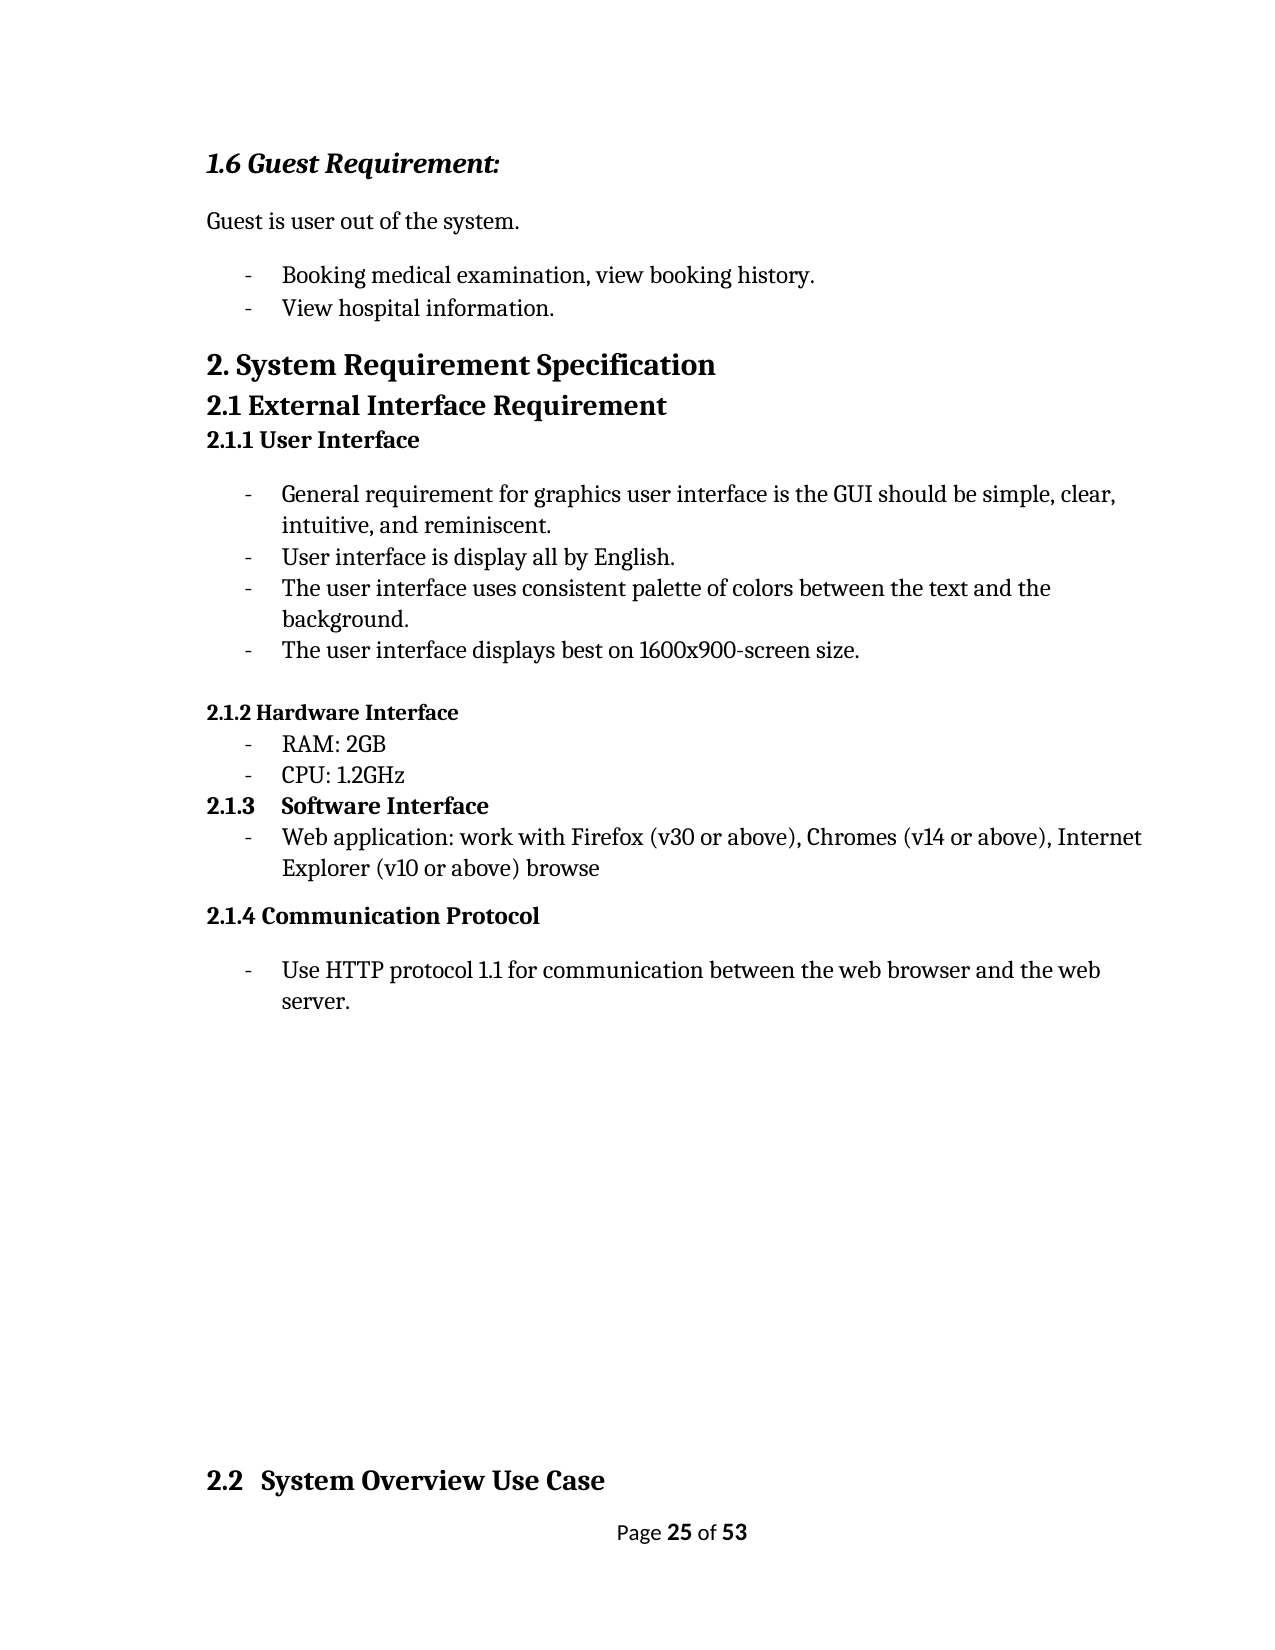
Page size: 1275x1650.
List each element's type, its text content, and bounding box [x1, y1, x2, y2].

text Guest is user out of the system. [207, 207, 1157, 236]
list Software Interface [207, 792, 1157, 821]
text 2.1.2 Hardware Interface [207, 699, 1157, 726]
list Booking medical examination, view booking history. [244, 261, 1157, 289]
list General requirement for graphics user interface is the GUI should be simple, clear, intuitive, and reminiscent. [244, 480, 1157, 540]
list RAM: 2GB [244, 730, 1157, 758]
list Web application: work with Firefox (v30 or above), Chromes (v14 or above), Internet Explorer (v10 or above) browse [244, 823, 1157, 883]
text 1.6 Guest Requirement: [207, 148, 1157, 181]
list System Overview Use Case [207, 1464, 1157, 1498]
text 2.1.4 Communication Protocol [207, 902, 1157, 930]
list The user interface uses consistent palette of colors between the text and the background. [244, 573, 1157, 633]
list View hospital information. [244, 294, 1157, 323]
list CPU: 1.2GHz [244, 761, 1157, 789]
text 2. System Requirement Specification 2.1 External Interface Requirement 2.1.1 User Interface [207, 348, 1157, 455]
list User interface is display all by English. [244, 542, 1157, 571]
list The user interface displays best on 1600x900-screen size. [244, 636, 1157, 664]
list Use HTTP protocol 1.1 for communication between the web browser and the web server. [244, 956, 1157, 1015]
